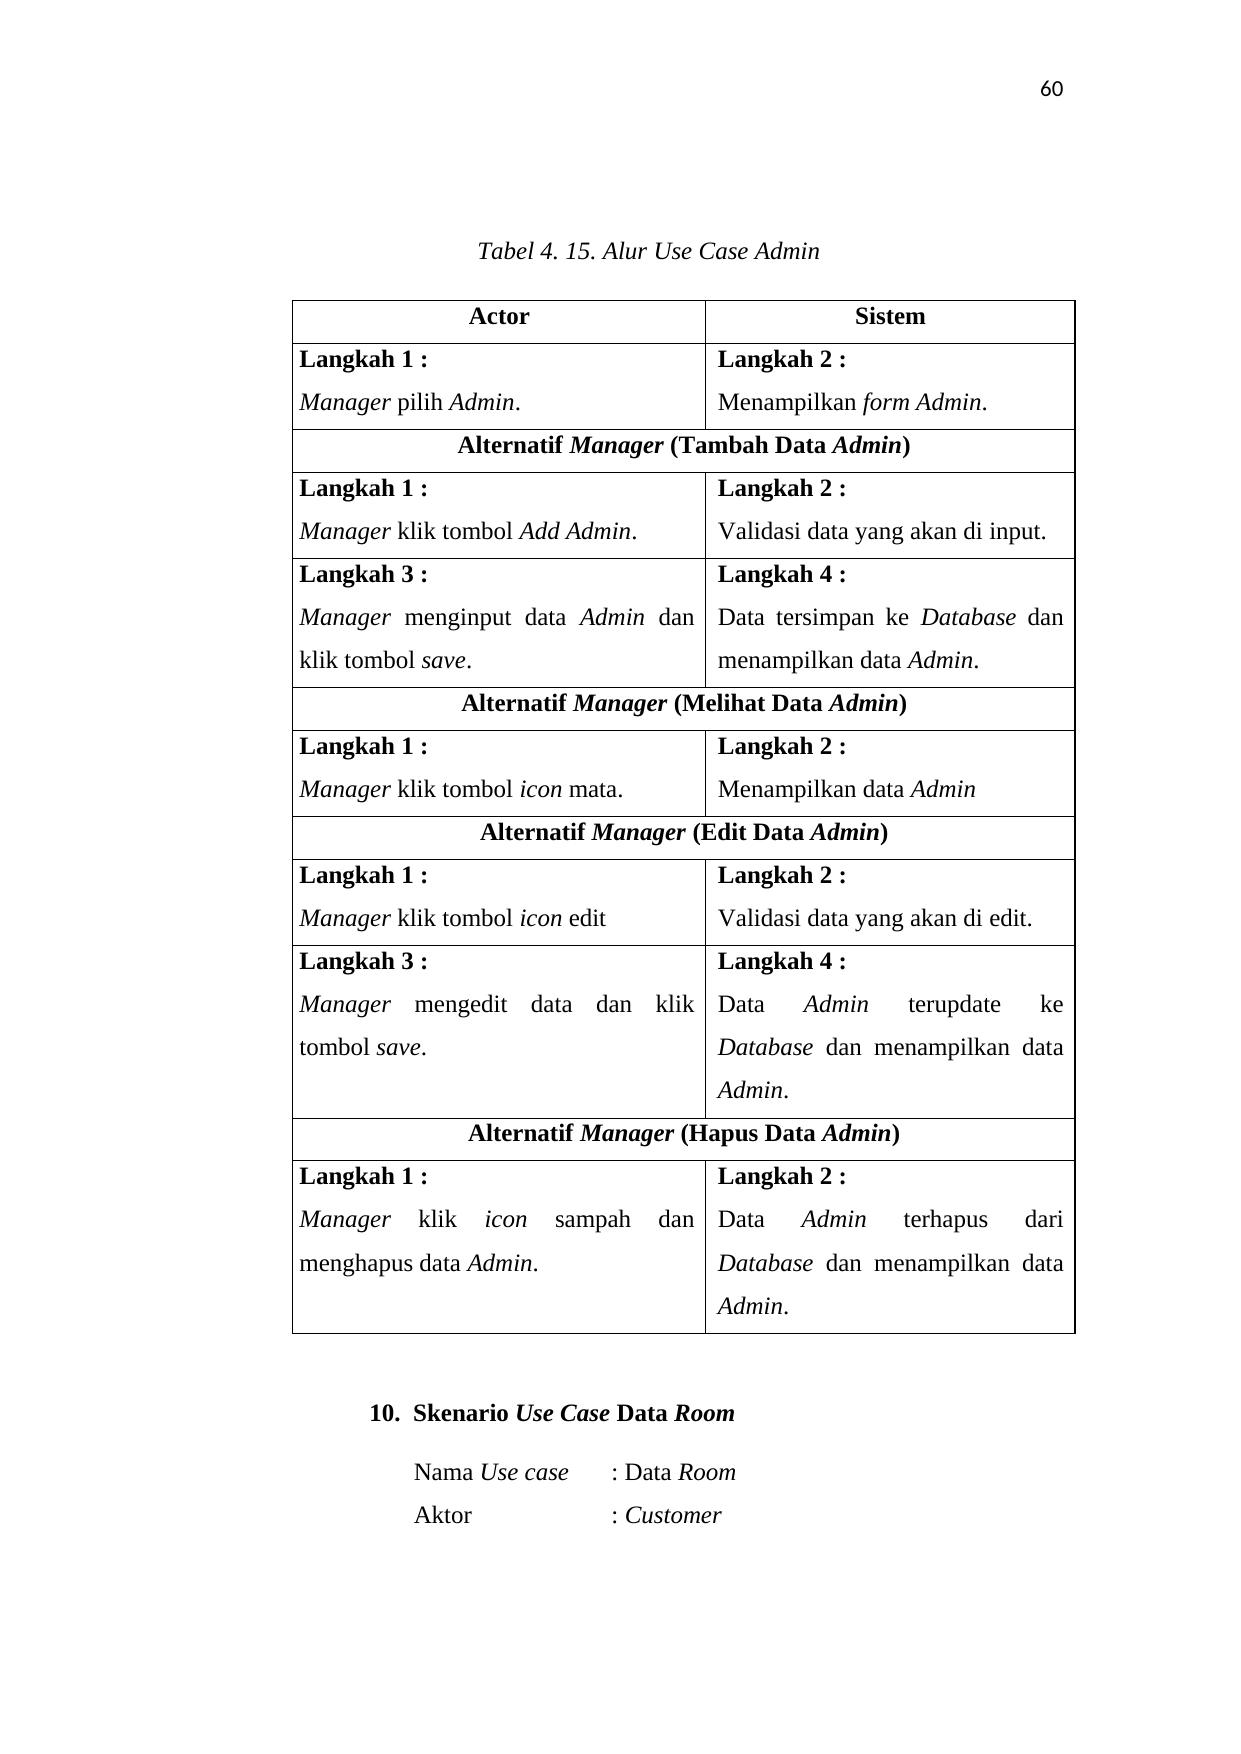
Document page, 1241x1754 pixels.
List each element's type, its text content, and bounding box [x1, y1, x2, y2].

table_cell Langkah 1 : Manager klik icon sampah dan menghapus data Admin. [293, 1161, 705, 1333]
table_header Actor [293, 301, 705, 343]
table_cell Langkah 2 : Data Admin terhapus dari Database dan menampilkan data Admin. [706, 1161, 1074, 1333]
table_cell Langkah 1 : Manager pilih Admin. [293, 344, 705, 429]
table_header Sistem [706, 301, 1074, 343]
table_cell Alternatif Manager (Melihat Data Admin) [293, 688, 1074, 730]
table_cell Alternatif Manager (Tambah Data Admin) [293, 430, 1074, 472]
table_cell Langkah 1 : Manager klik tombol Add Admin. [293, 473, 705, 558]
text Tabel 4. 15. Alur Use Case Admin [236, 236, 1063, 265]
table_cell Langkah 2 : Validasi data yang akan di edit. [706, 860, 1074, 945]
table_cell Langkah 2 : Menampilkan data Admin [706, 731, 1074, 816]
table_cell Langkah 2 : Validasi data yang akan di input. [706, 473, 1074, 558]
table_cell Langkah 4 : Data tersimpan ke Database dan menampilkan data Admin. [706, 559, 1074, 687]
table_cell Langkah 1 : Manager klik tombol icon mata. [293, 731, 705, 816]
text Nama Use case : Data Room [413, 1457, 1063, 1486]
table_cell Langkah 1 : Manager klik tombol icon edit [293, 860, 705, 945]
table_cell Langkah 3 : Manager mengedit data dan klik tombol save. [293, 946, 705, 1117]
table_cell Langkah 4 : Data Admin terupdate ke Database dan menampilkan data Admin. [706, 946, 1074, 1117]
text Aktor : Customer [413, 1501, 1063, 1529]
table_cell Langkah 2 : Menampilkan form Admin. [706, 344, 1074, 429]
table_cell Alternatif Manager (Hapus Data Admin) [293, 1119, 1074, 1160]
table_cell Alternatif Manager (Edit Data Admin) [293, 817, 1074, 859]
text 10. Skenario Use Case Data Room [369, 1398, 1063, 1426]
table_cell Langkah 3 : Manager menginput data Admin dan klik tombol save. [293, 559, 705, 687]
